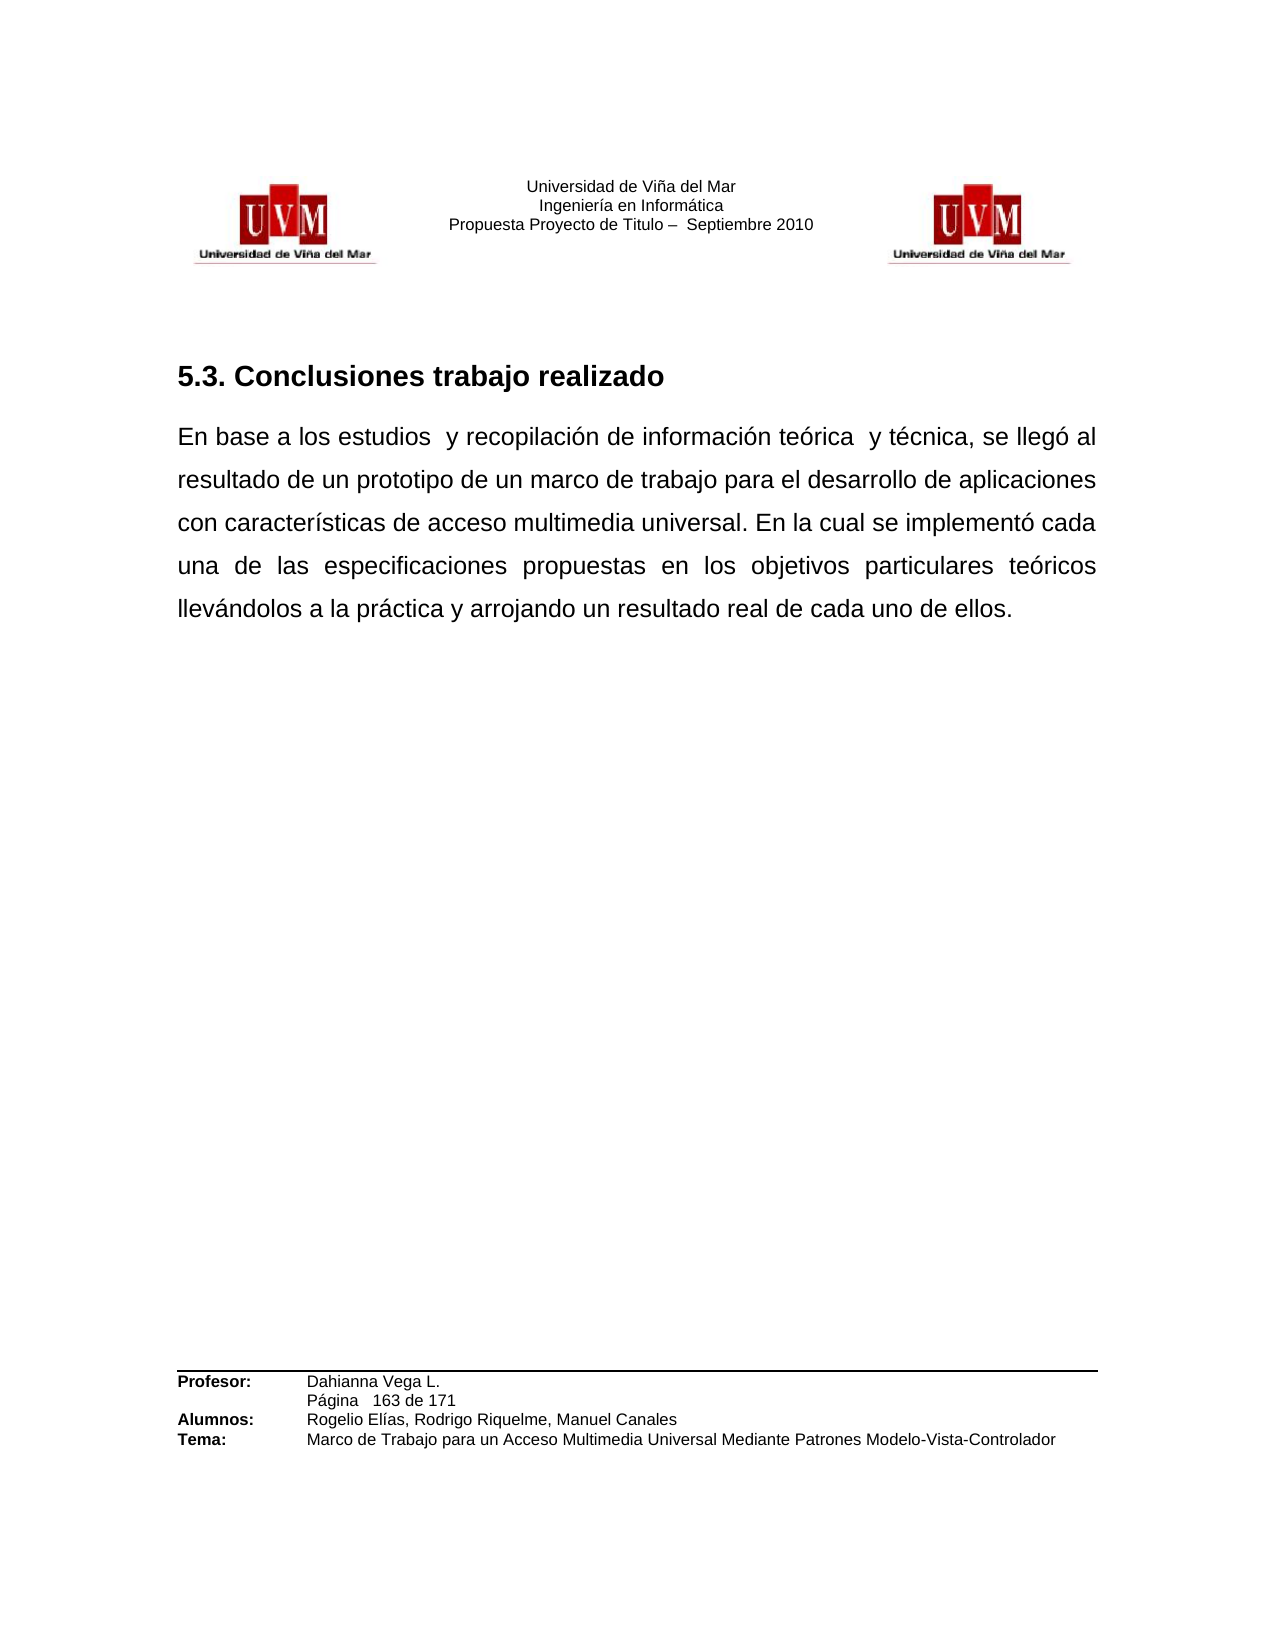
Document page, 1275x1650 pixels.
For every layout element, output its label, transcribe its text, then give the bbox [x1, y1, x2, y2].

subtitle 5.3. Conclusiones trabajo realizado [177, 359, 1098, 392]
picture [177, 176, 390, 267]
picture [871, 176, 1084, 267]
text En base a los estudios y recopilación de información teórica y técnica, se llegó al resultado de un prototipo de un marco de trabajo para el desarrollo de aplicaciones con características de acceso multimedia universal. En la cual se implementó cada una de las especificaciones propuestas en los objetivos particulares teóricos llevándolos a la práctica y arrojando un resultado real de cada uno de ellos. [177, 422, 1098, 623]
